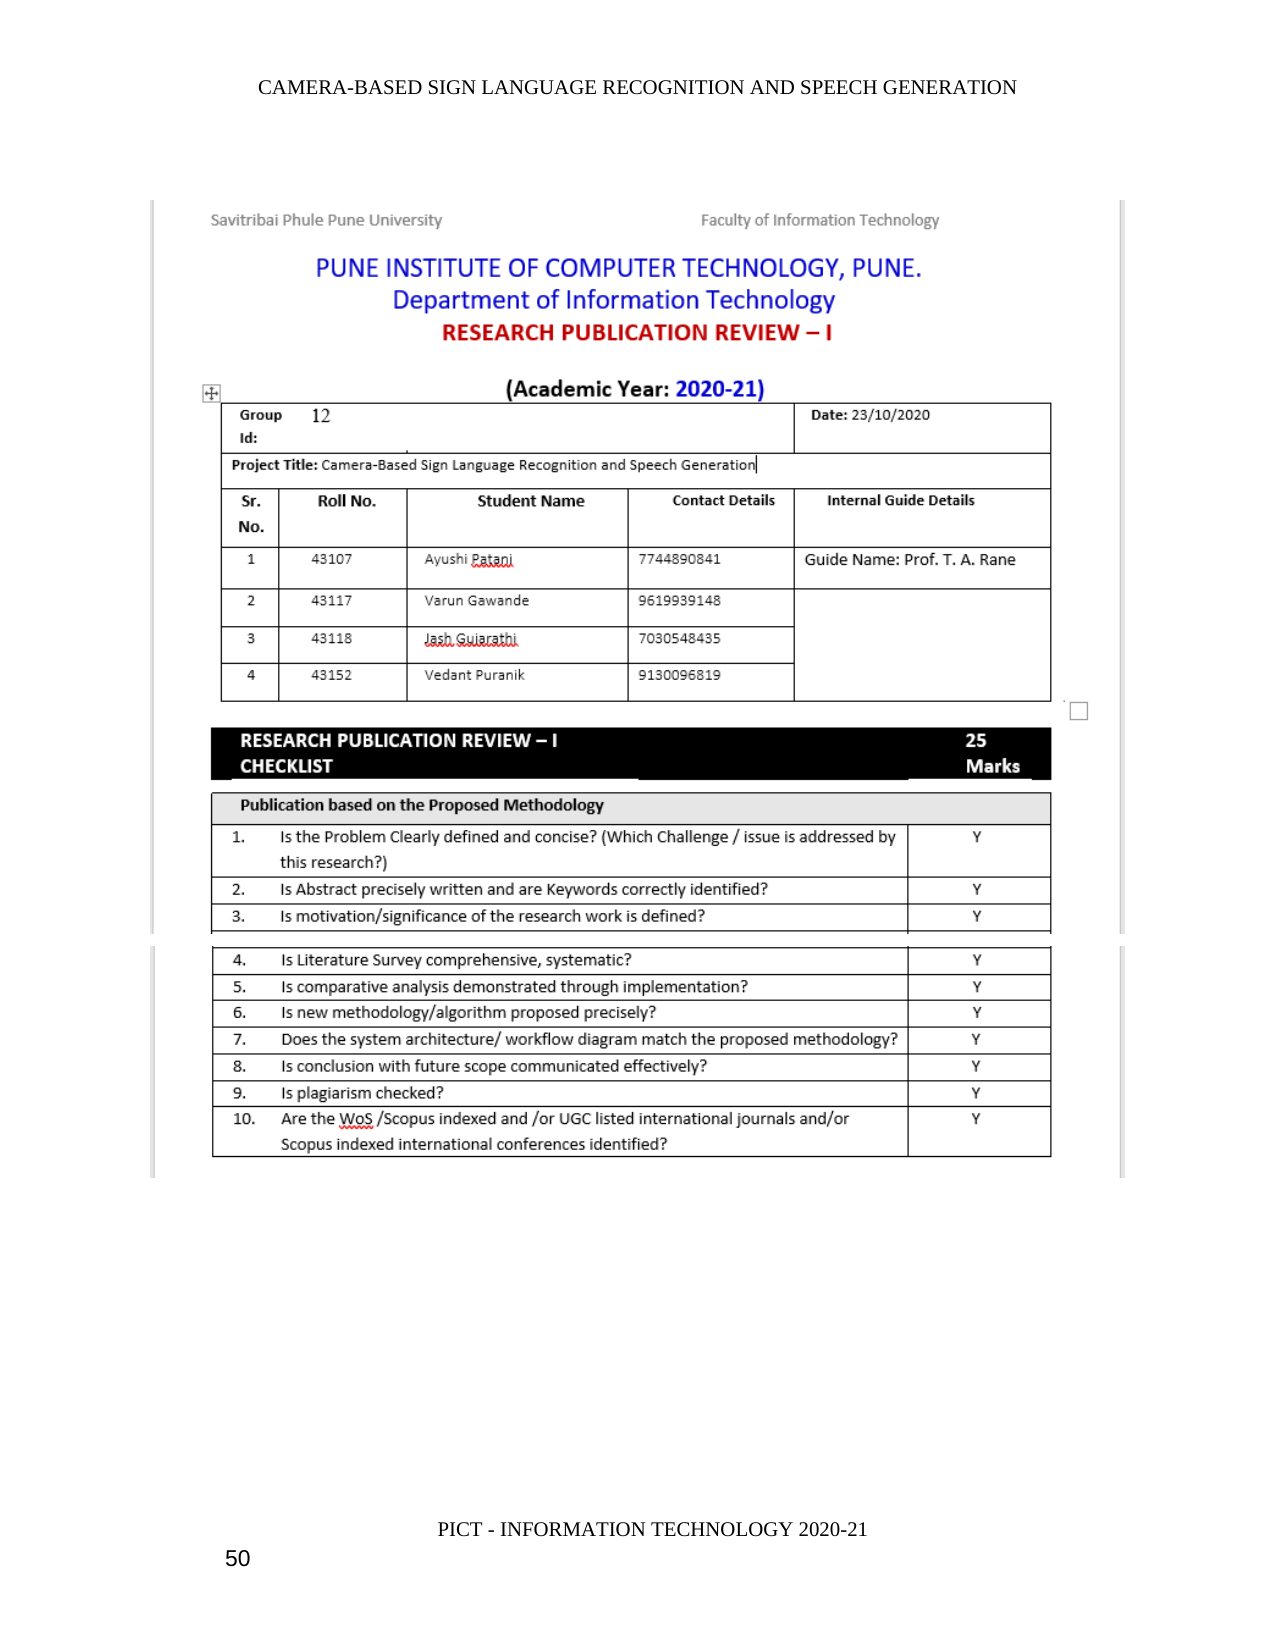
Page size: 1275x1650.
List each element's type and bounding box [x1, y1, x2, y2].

picture [150, 200, 1125, 934]
picture [150, 946, 1125, 1178]
